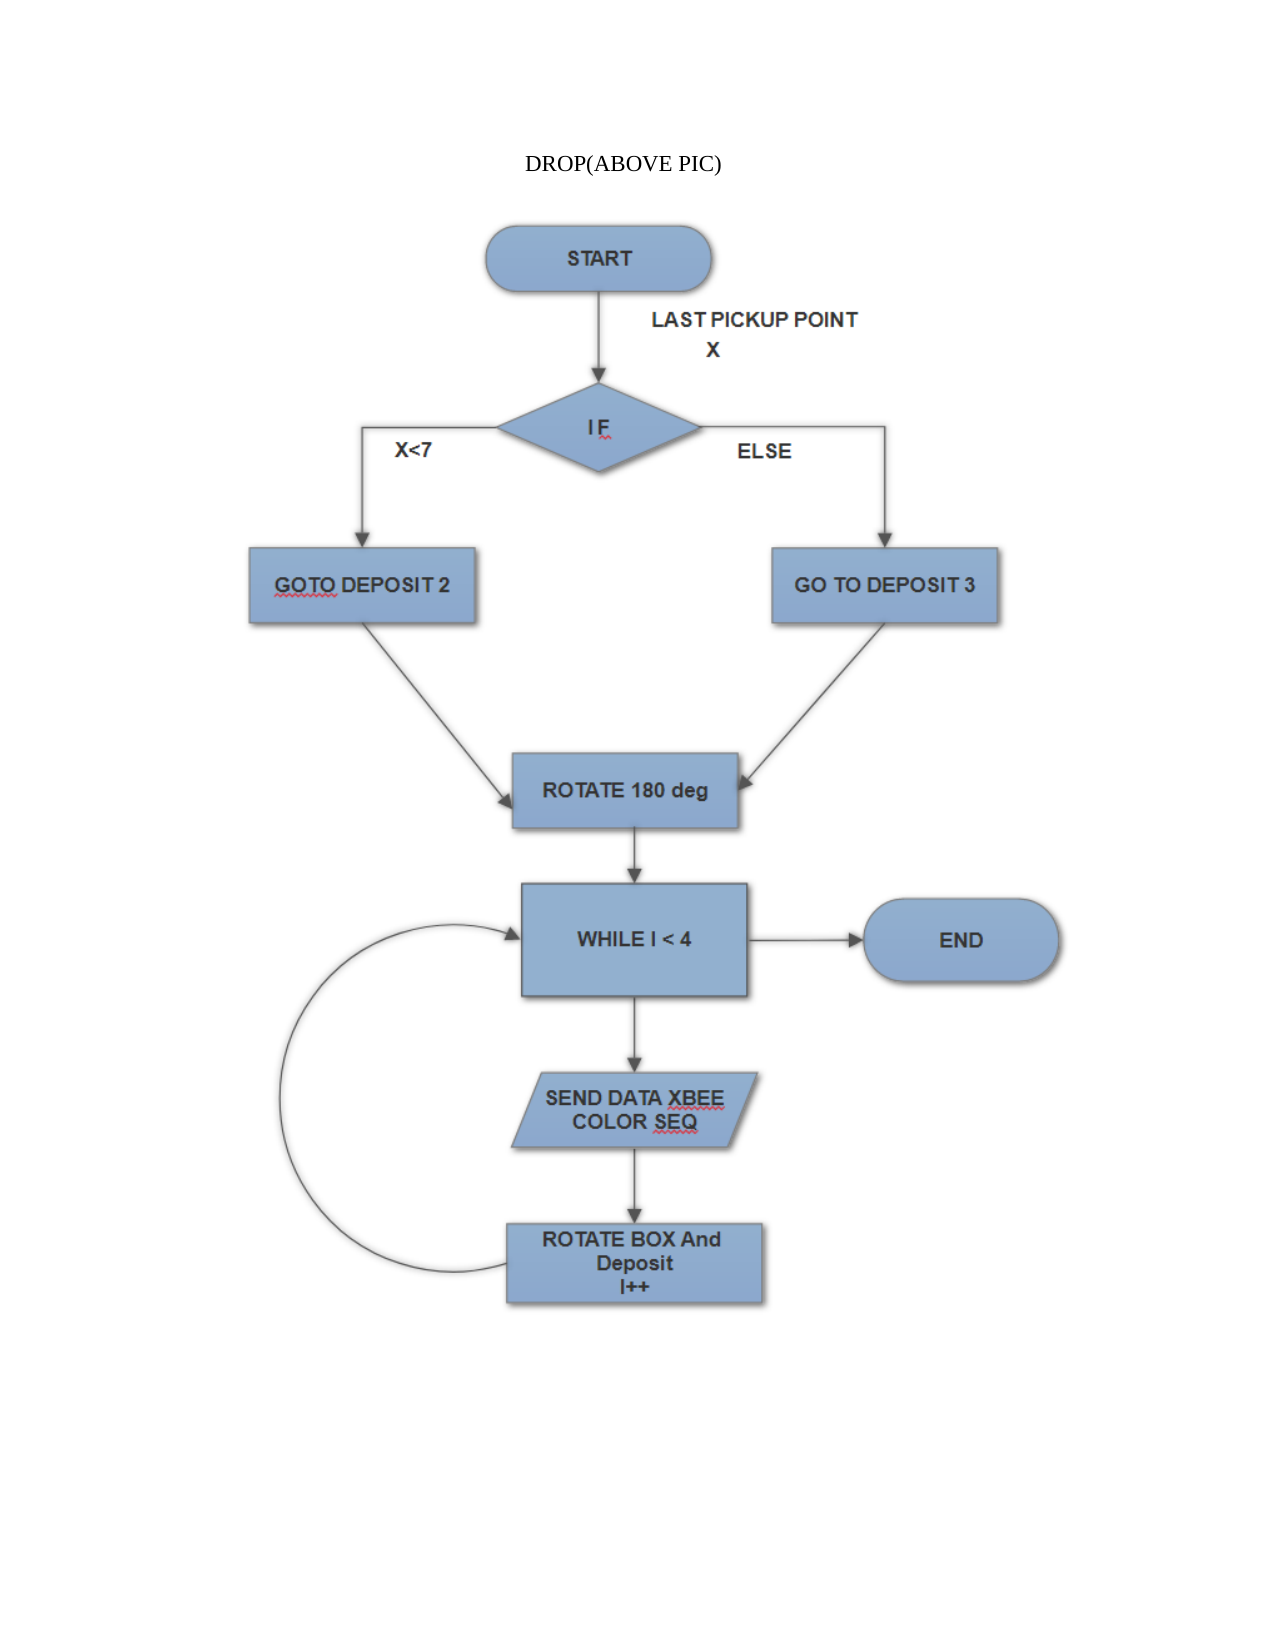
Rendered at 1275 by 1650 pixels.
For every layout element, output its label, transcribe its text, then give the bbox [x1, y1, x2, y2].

text DROP(ABOVE PIC) [150, 150, 1125, 176]
picture [162, 202, 1113, 1383]
